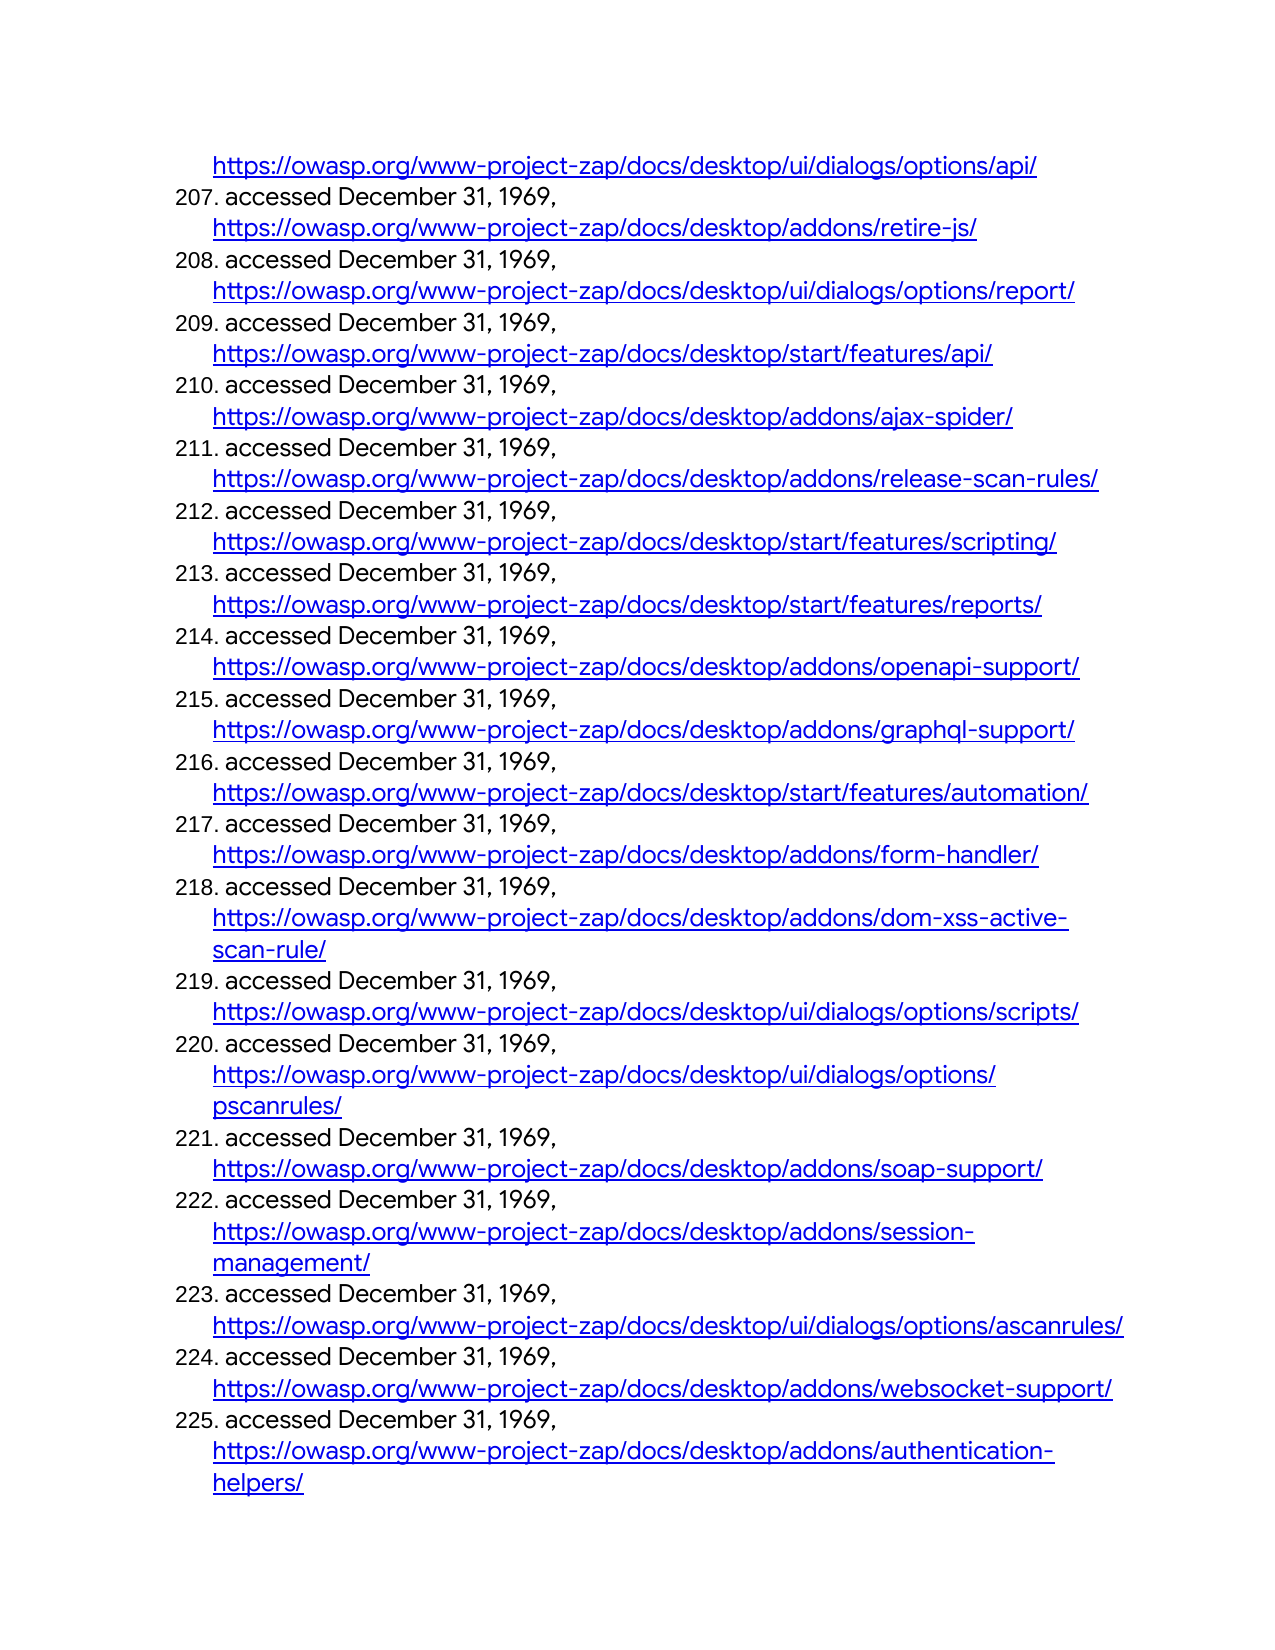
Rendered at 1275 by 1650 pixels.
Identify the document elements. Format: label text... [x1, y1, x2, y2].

list accessed December 31, 1969, https://owasp.org/www-project-zap/docs/desktop/ui/dialogs/options/pscanrules/ [175, 1028, 1125, 1122]
list accessed December 31, 1969, https://owasp.org/www-project-zap/docs/desktop/start/features/automation/ [175, 746, 1125, 808]
list accessed December 31, 1969, https://owasp.org/www-project-zap/docs/desktop/addons/retire-js/ [175, 181, 1125, 244]
list accessed December 31, 1969, https://owasp.org/www-project-zap/docs/desktop/ui/dialogs/options/report/ [175, 244, 1125, 307]
list accessed December 31, 1969, https://owasp.org/www-project-zap/docs/desktop/addons/release-scan-rules/ [175, 432, 1125, 495]
list accessed December 31, 1969, https://owasp.org/www-project-zap/docs/desktop/addons/graphql-support/ [175, 683, 1125, 746]
list accessed December 31, 1969, https://owasp.org/www-project-zap/docs/desktop/addons/authentication-helpers/ [175, 1404, 1125, 1498]
list accessed December 31, 1969, https://owasp.org/www-project-zap/docs/desktop/addons/soap-support/ [175, 1122, 1125, 1185]
list accessed December 31, 1969, https://owasp.org/www-project-zap/docs/desktop/start/features/scripting/ [175, 495, 1125, 558]
list accessed December 31, 1969, https://owasp.org/www-project-zap/docs/desktop/addons/websocket-support/ [175, 1341, 1125, 1404]
list accessed December 31, 1969, https://owasp.org/www-project-zap/docs/desktop/addons/dom-xss-active-scan-rule/ [175, 871, 1125, 965]
list accessed December 31, 1969, https://owasp.org/www-project-zap/docs/desktop/start/features/reports/ [175, 558, 1125, 620]
list accessed December 31, 1969, https://owasp.org/www-project-zap/docs/desktop/ui/dialogs/options/scripts/ [175, 965, 1125, 1028]
list accessed December 31, 1969, https://owasp.org/www-project-zap/docs/desktop/addons/ajax-spider/ [175, 369, 1125, 432]
list accessed December 31, 1969, https://owasp.org/www-project-zap/docs/desktop/addons/session-management/ [175, 1185, 1125, 1279]
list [175, 150, 1125, 181]
list accessed December 31, 1969, https://owasp.org/www-project-zap/docs/desktop/addons/openapi-support/ [175, 620, 1125, 683]
list accessed December 31, 1969, https://owasp.org/www-project-zap/docs/desktop/start/features/api/ [175, 307, 1125, 369]
list accessed December 31, 1969, https://owasp.org/www-project-zap/docs/desktop/addons/form-handler/ [175, 808, 1125, 871]
list accessed December 31, 1969, https://owasp.org/www-project-zap/docs/desktop/ui/dialogs/options/ascanrules/ [175, 1279, 1125, 1341]
